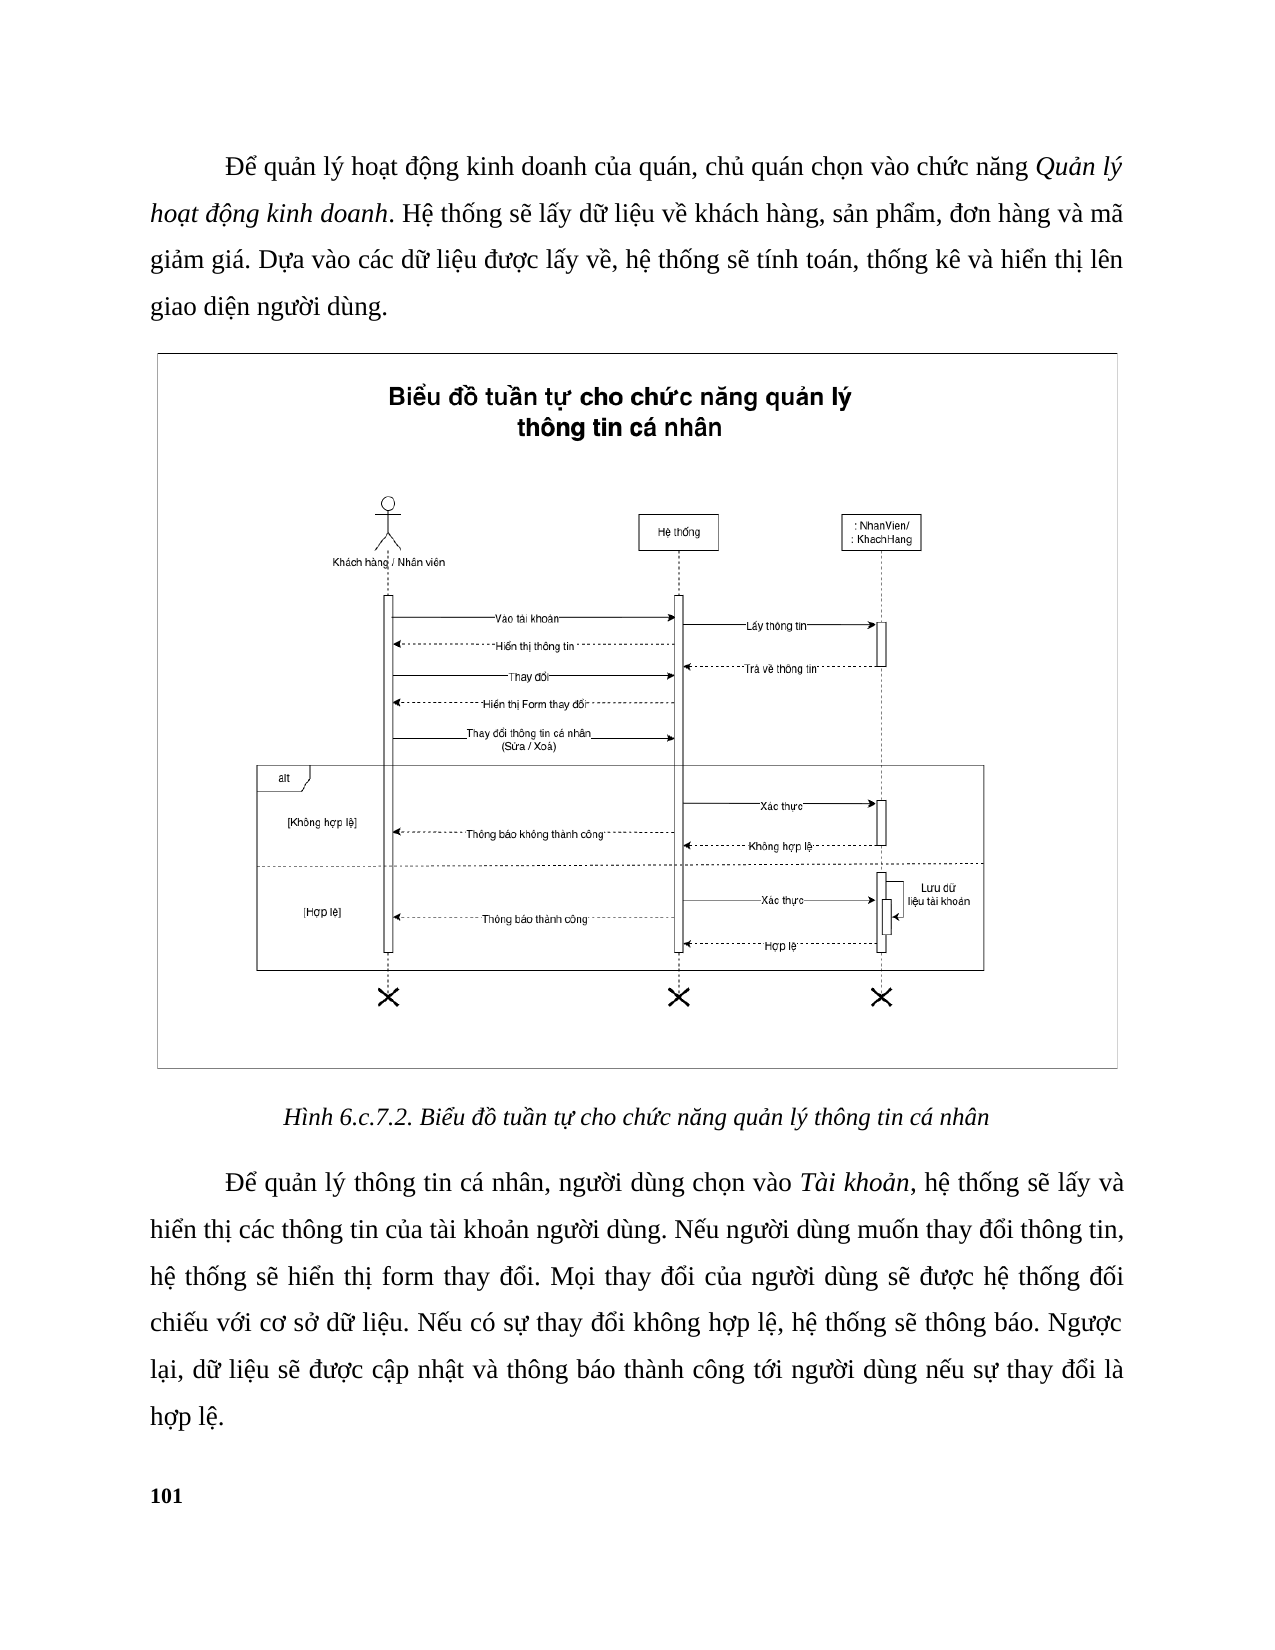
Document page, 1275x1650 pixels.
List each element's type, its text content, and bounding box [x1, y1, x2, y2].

picture [157, 353, 1118, 1069]
text Hình 6.c.7.2. Biểu đồ tuần tự cho chức năng quản lý thông tin cá nhân [150, 1102, 1125, 1131]
text Để quản lý hoạt động kinh doanh của quán, chủ quán chọn vào chức năng Quản lý hoạt động kinh doanh. Hệ thống sẽ lấy dữ liệu về khách hàng, sản phẩm, đơn hàng và mã giảm giá. Dựa vào các dữ liệu được lấy về, hệ thống sẽ tính toán, thống kê và hiển thị lên giao diện người dùng. [150, 150, 1125, 321]
text Để quản lý thông tin cá nhân, người dùng chọn vào Tài khoản, hệ thống sẽ lấy và hiển thị các thông tin của tài khoản người dùng. Nếu người dùng muốn thay đổi thông tin, hệ thống sẽ hiển thị form thay đổi. Mọi thay đổi của người dùng sẽ được hệ thống đối chiếu với cơ sở dữ liệu. Nếu có sự thay đổi không hợp lệ, hệ thống sẽ thông báo. Ngược lại, dữ liệu sẽ được cập nhật và thông báo thành công tới người dùng nếu sự thay đổi là hợp lệ. [150, 1166, 1125, 1431]
